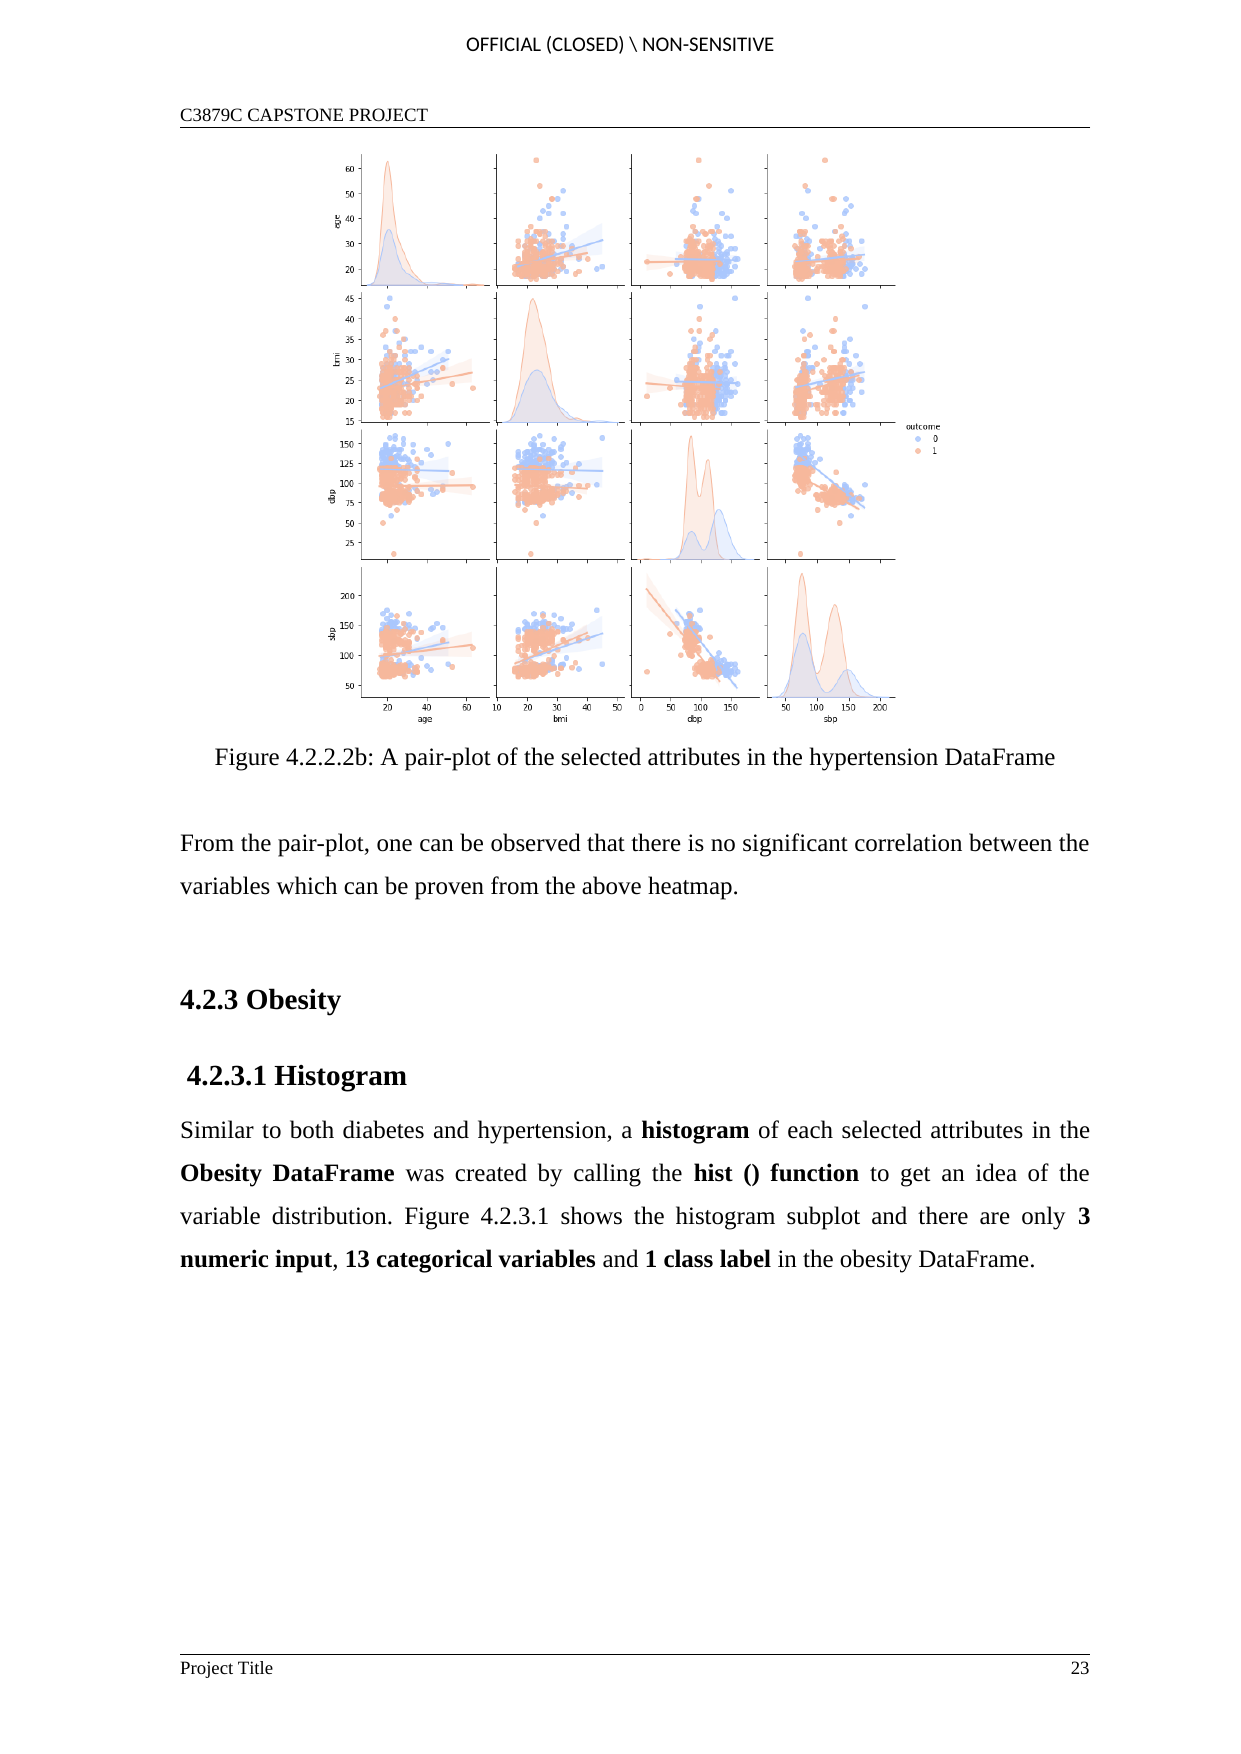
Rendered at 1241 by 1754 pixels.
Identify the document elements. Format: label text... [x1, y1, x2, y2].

text Figure 4.2.2.2b: A pair-plot of the selected attributes in the hypertension DataFrame [180, 742, 1090, 770]
picture [322, 150, 948, 728]
subtitle 4.2.3 Obesity [180, 982, 1090, 1016]
text From the pair-plot, one can be observed that there is no significant correlation between the variables which can be proven from the above heatmap. [180, 828, 1090, 900]
text Similar to both diabetes and hypertension, a histogram of each selected attributes in the Obesity DataFrame was created by calling the hist () function to get an idea of the variable distribution. Figure 4.2.3.1 shows the histogram subplot and there are only 3 numeric input, 13 categorical variables and 1 class label in the obesity DataFrame. [180, 1115, 1090, 1273]
subtitle 4.2.3.1 Histogram [180, 1058, 1090, 1091]
